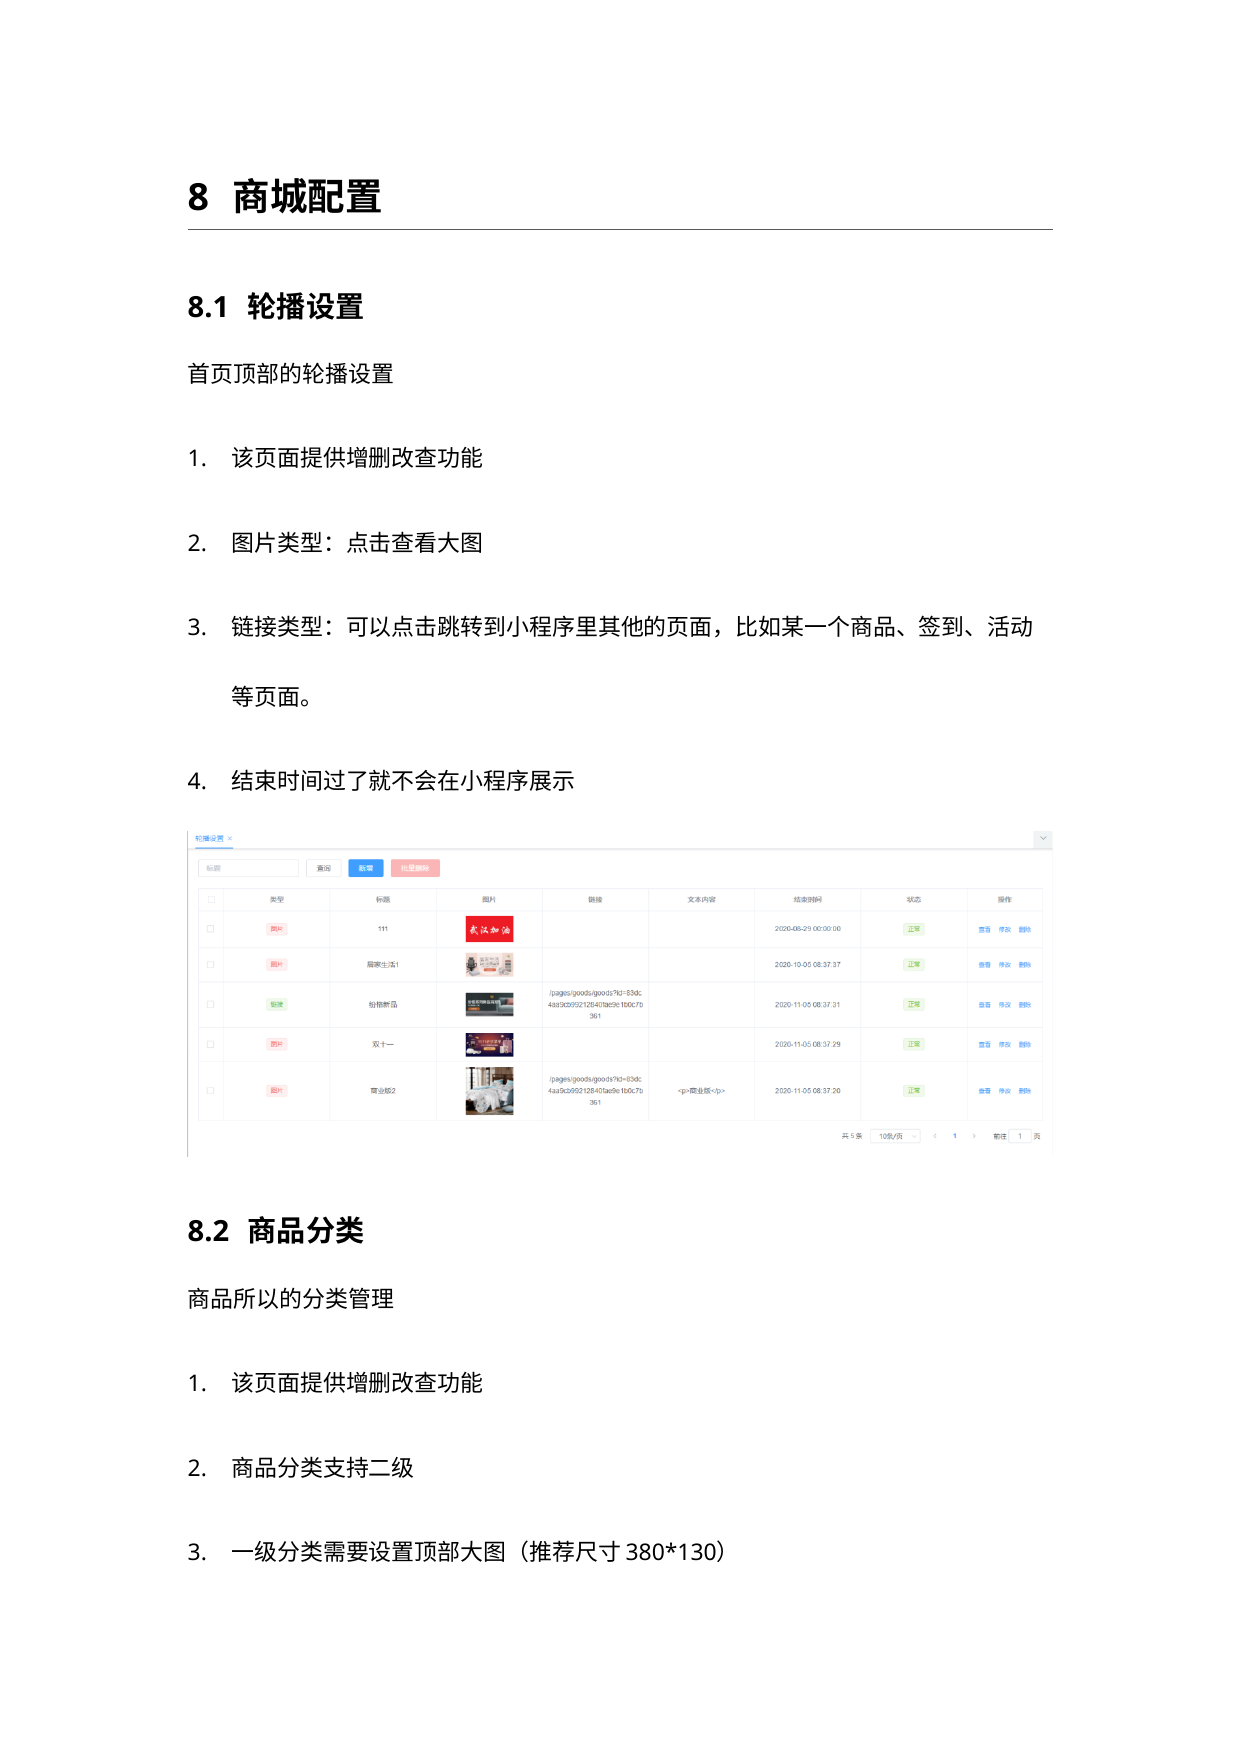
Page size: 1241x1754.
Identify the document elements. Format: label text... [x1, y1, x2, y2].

subtitle 商品分类 [187, 1197, 1053, 1262]
text 商品所以的分类管理 [187, 1265, 1053, 1330]
text 首页顶部的轮播设置 [187, 340, 1053, 405]
list 该页面提供增删改查功能 [187, 1349, 1053, 1414]
list 结束时间过了就不会在小程序展示 [187, 747, 1053, 812]
list 一级分类需要设置顶部大图（推荐尺寸380*130） [187, 1518, 1053, 1583]
list 链接类型：可以点击跳转到小程序里其他的页面，比如某一个商品、签到、活动等页面。 [187, 593, 1053, 728]
list 图片类型：点击查看大图 [187, 509, 1053, 574]
list 该页面提供增删改查功能 [187, 424, 1053, 489]
subtitle 商城配置 [187, 162, 1053, 230]
list 商品分类支持二级 [187, 1433, 1053, 1498]
picture [187, 831, 1053, 1157]
subtitle 轮播设置 [187, 272, 1053, 337]
